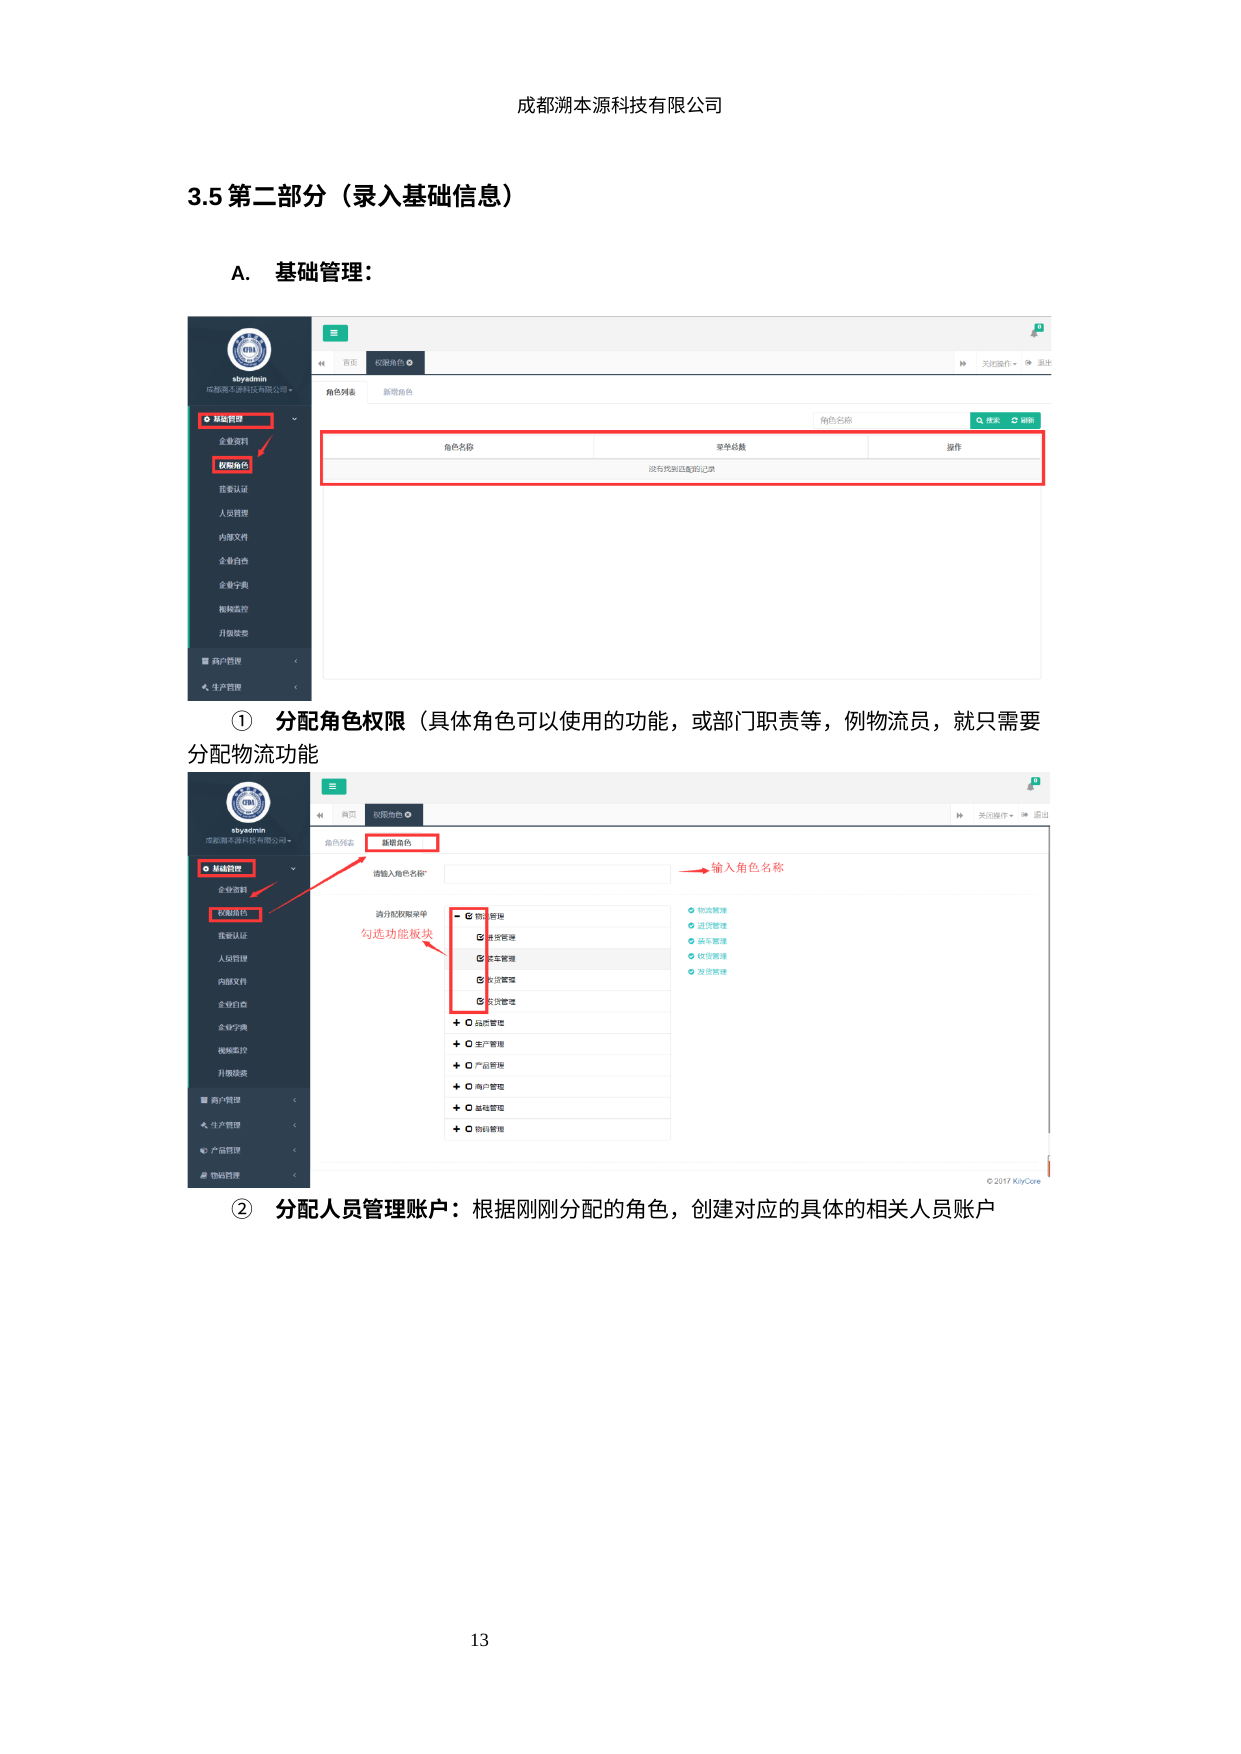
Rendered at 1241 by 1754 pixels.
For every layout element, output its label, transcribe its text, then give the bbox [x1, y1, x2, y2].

picture [187, 772, 1050, 1188]
subtitle 基础管理： [231, 254, 1053, 287]
picture [187, 316, 1052, 701]
list 分配人员管理账户：根据刚刚分配的角色，创建对应的具体的相关人员账户 [187, 1191, 1053, 1224]
subtitle 3.5第二部分（录入基础信息） [187, 162, 1053, 227]
